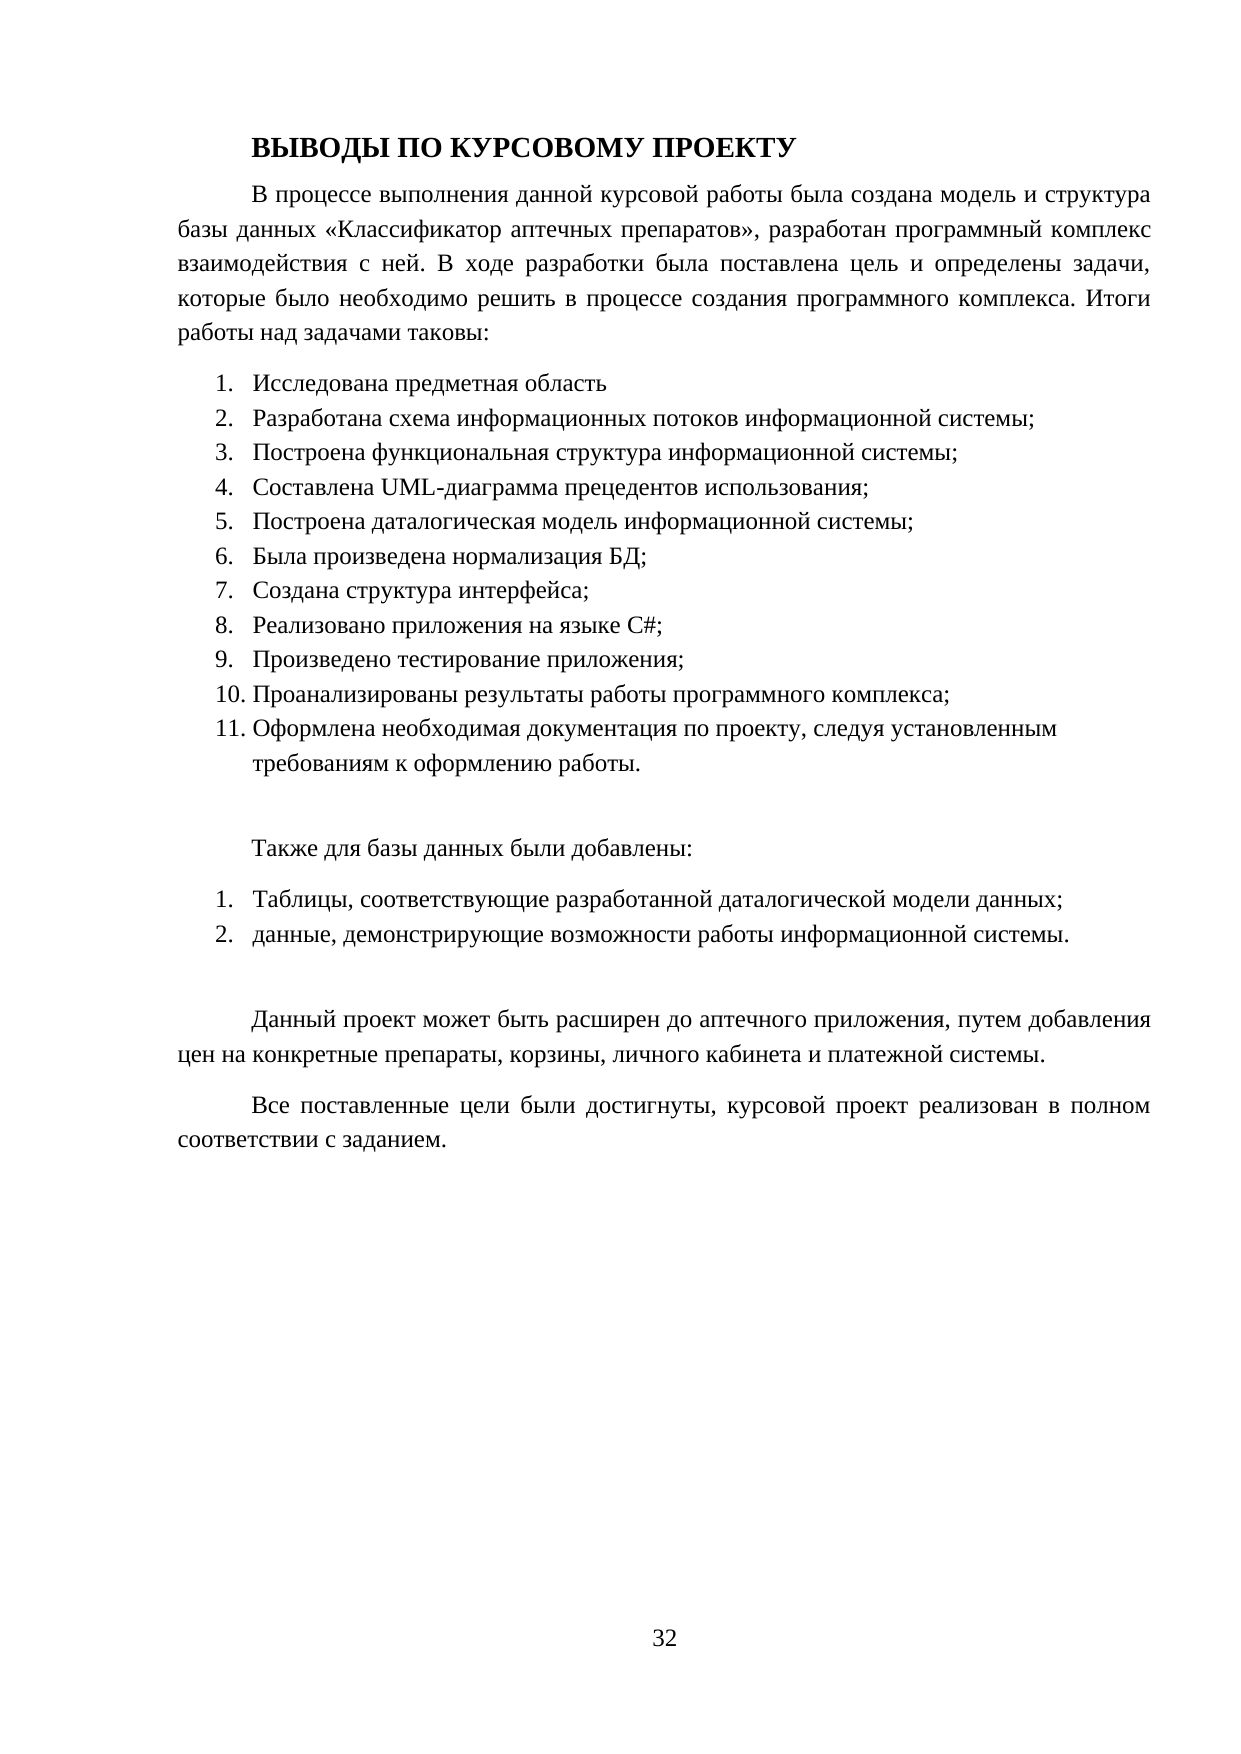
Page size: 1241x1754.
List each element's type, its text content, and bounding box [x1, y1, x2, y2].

list Построена даталогическая модель информационной системы; [215, 506, 1152, 535]
text Также для базы данных были добавлены: [177, 833, 1152, 862]
list Была произведена нормализация БД; [215, 541, 1152, 569]
text В процессе выполнения данной курсовой работы была создана модель и структура базы данных «Классификатор аптечных препаратов», разработан программный комплекс взаимодействия с ней. В ходе разработки была поставлена цель и определены задачи, которые было необходимо решить в процессе создания программного комплекса. Итоги работы над задачами таковы: [177, 179, 1152, 346]
text Данный проект может быть расширен до аптечного приложения, путем добавления цен на конкретные препараты, корзины, личного кабинета и платежной системы. [177, 1004, 1152, 1068]
text Выводы по курсовому проекту [177, 131, 1152, 164]
list Реализовано приложения на языке C#; [215, 610, 1152, 638]
list Создана структура интерфейса; [215, 575, 1152, 604]
list данные, демонстрирующие возможности работы информационной системы. [215, 919, 1152, 948]
list Оформлена необходимая документация по проекту, следуя установленным требованиям к оформлению работы. [215, 713, 1152, 776]
list Произведено тестирование приложения; [215, 644, 1152, 673]
list Исследована предметная область [215, 368, 1152, 397]
list Таблицы, соответствующие разработанной даталогической модели данных; [215, 884, 1152, 913]
list Составлена UML-диаграмма прецедентов использования; [215, 472, 1152, 501]
list Проанализированы результаты работы программного комплекса; [215, 679, 1152, 707]
list Разработана схема информационных потоков информационной системы; [215, 403, 1152, 432]
list Построена функциональная структура информационной системы; [215, 437, 1152, 466]
text Все поставленные цели были достигнуты, курсовой проект реализован в полном соответствии с заданием. [177, 1090, 1152, 1153]
